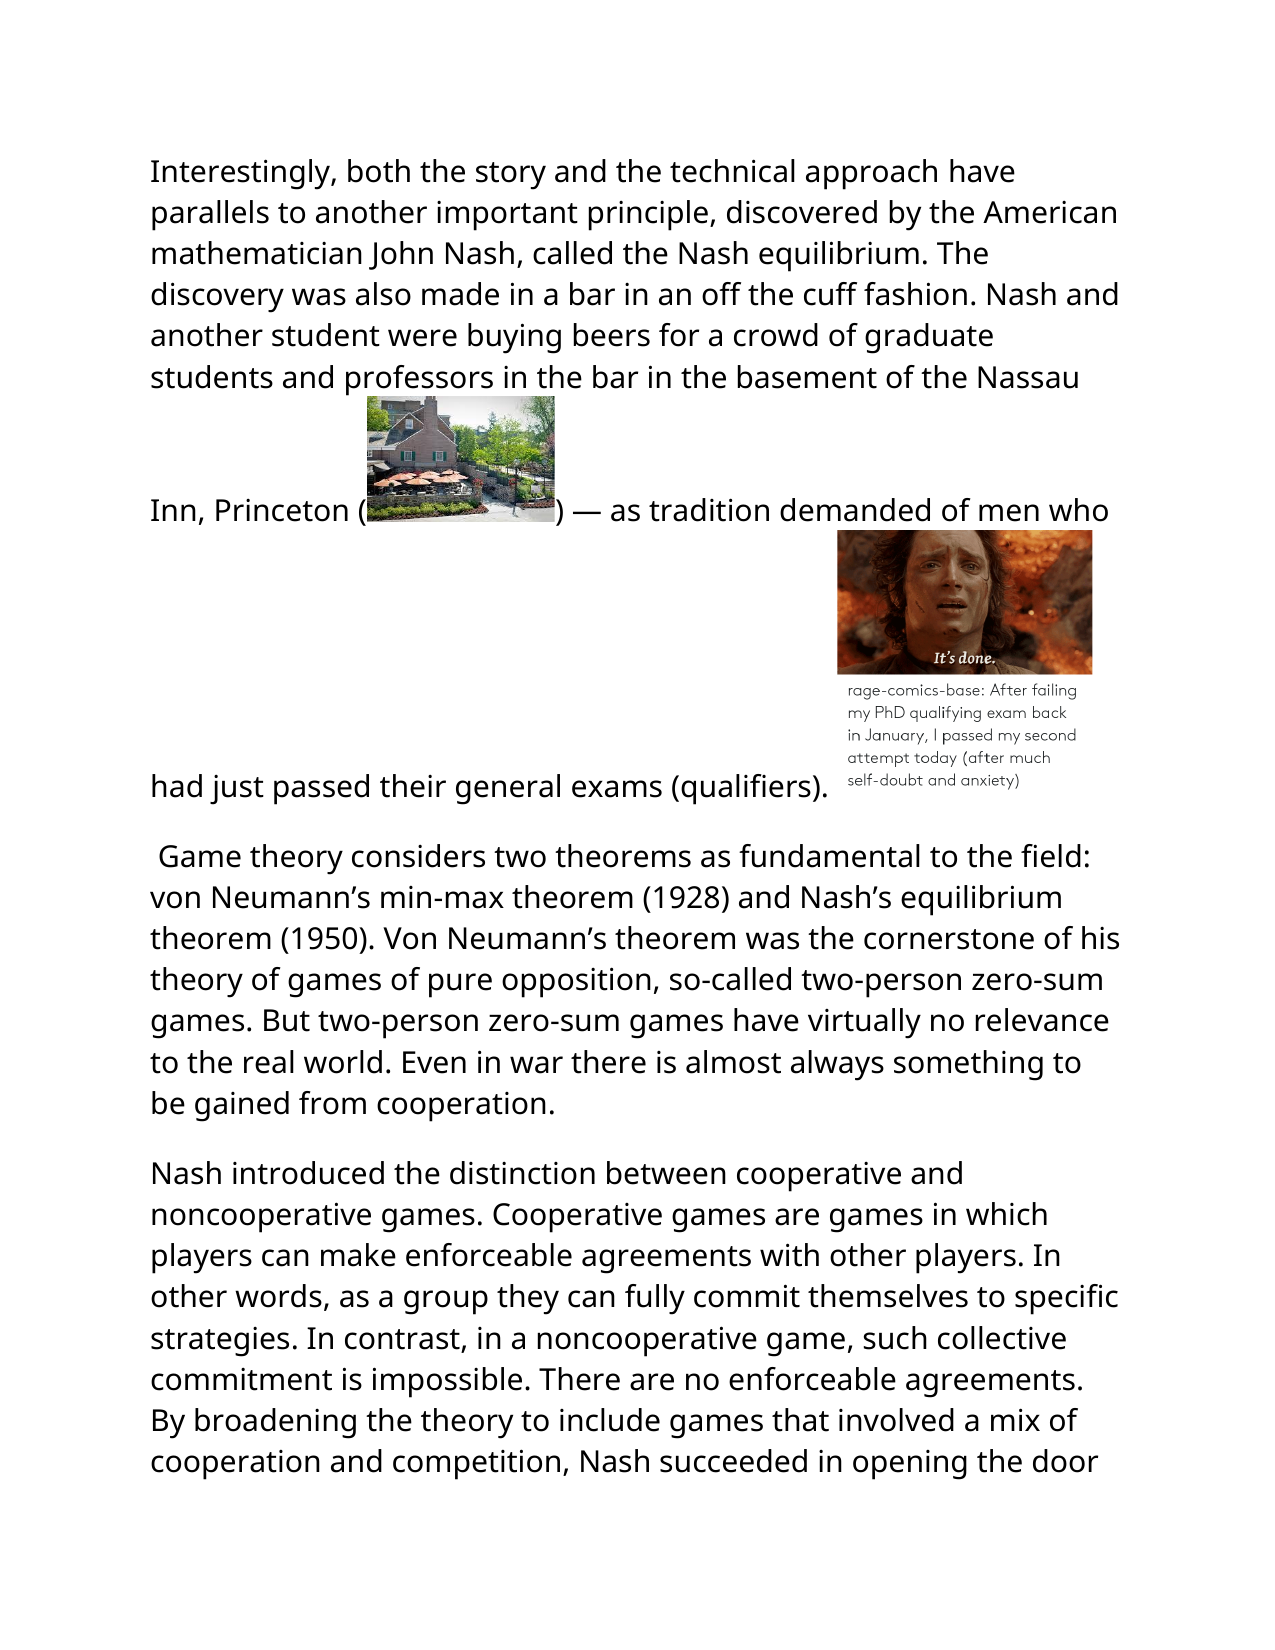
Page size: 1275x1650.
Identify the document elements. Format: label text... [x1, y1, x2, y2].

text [150, 1152, 1125, 1481]
picture [837, 530, 1093, 797]
text Interestingly, both the story and the technical approach have parallels to another important principle, discovered by the American mathematician John Nash, called the Nash equilibrium. The discovery was also made in a bar in an off the cuff fashion. Nash and another student were buying beers for a crowd of graduate students and professors in the bar in the basement of the Nassau Inn, Princeton () — as tradition demanded of men who had just passed their general exams (qualifiers). [150, 150, 1125, 806]
text Game theory considers two theorems as fundamental to the field: von Neumann’s min-max theorem (1928) and Nash’s equilibrium theorem (1950). Von Neumann’s theorem was the cornerstone of his theory of games of pure opposition, so-called two-person zero-sum games. But two-person zero-sum games have virtually no relevance to the real world. Even in war there is almost always something to be gained from cooperation. [150, 835, 1125, 1123]
picture [367, 396, 555, 522]
